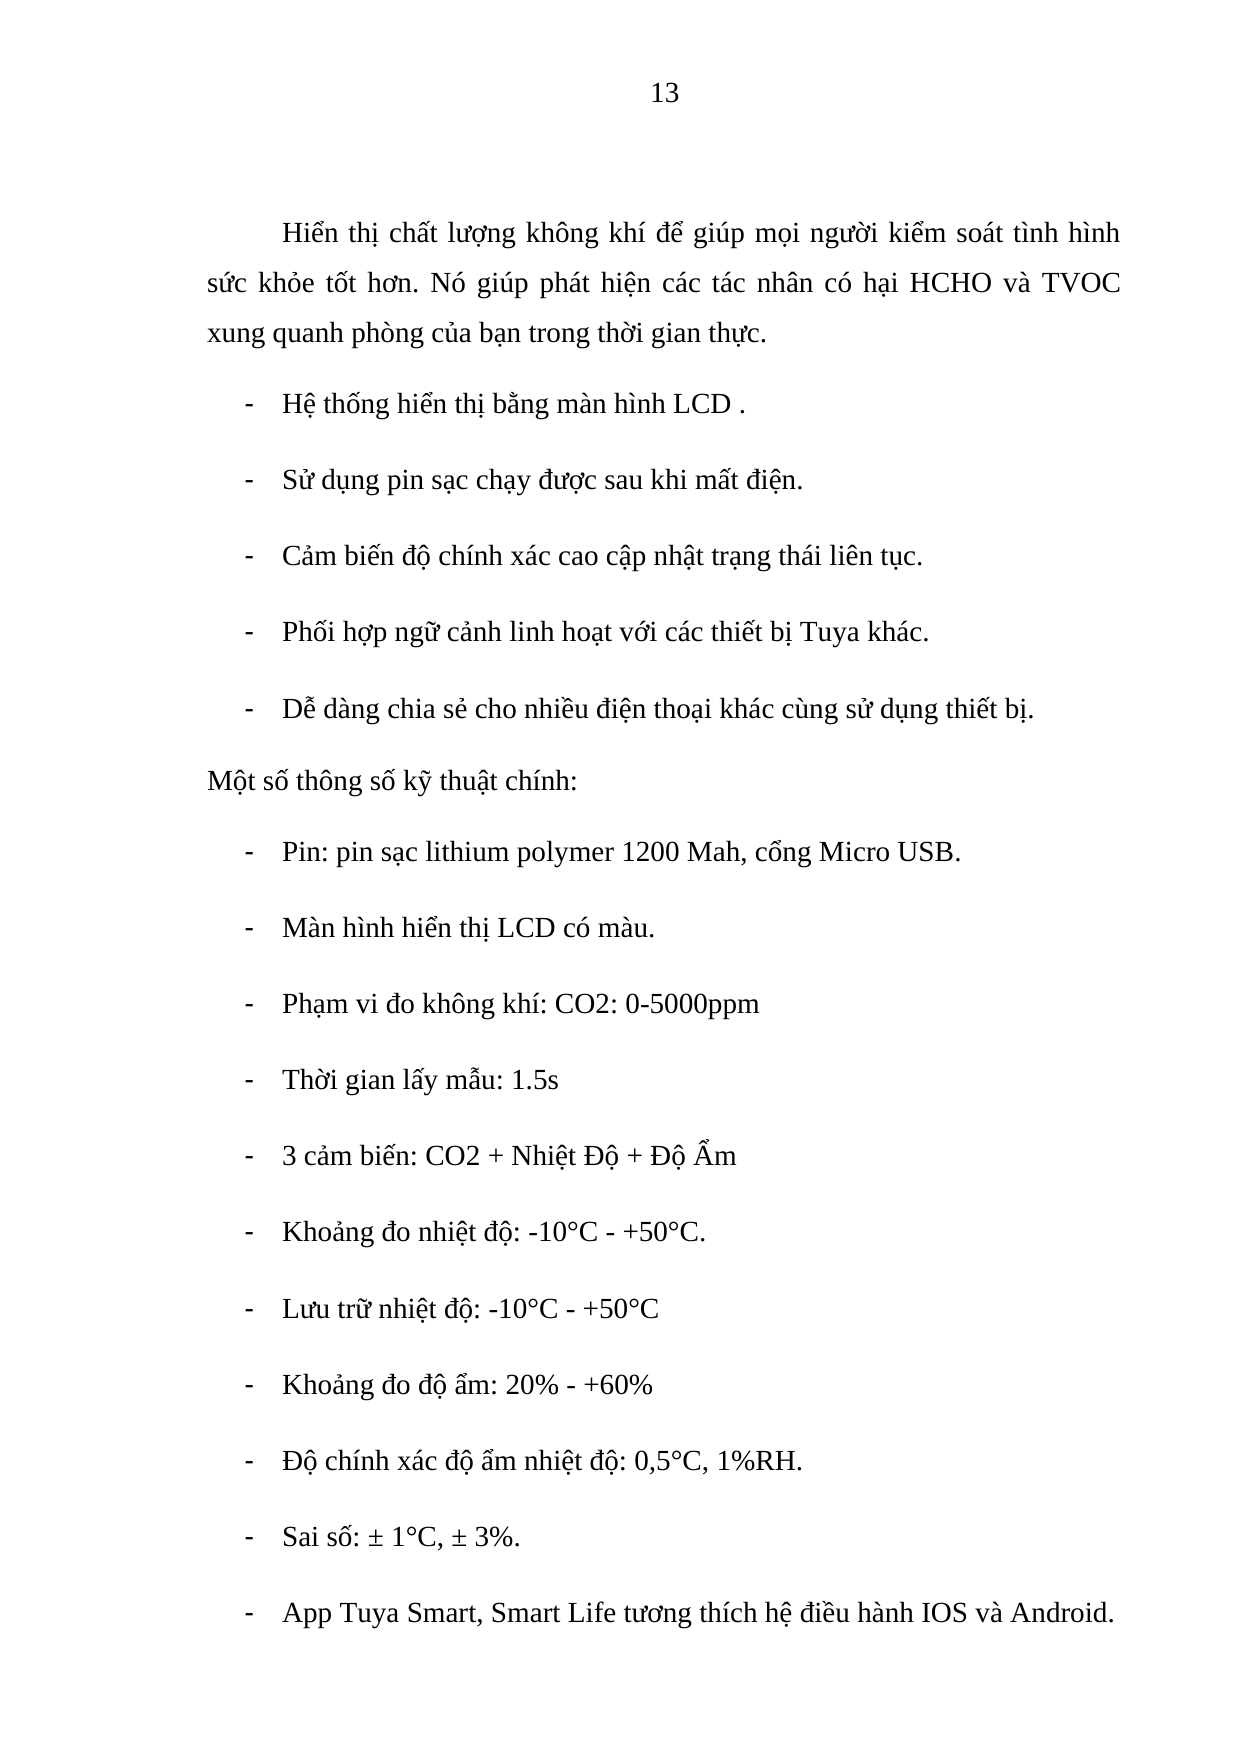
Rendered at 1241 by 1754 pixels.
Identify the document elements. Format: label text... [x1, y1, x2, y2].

text Hiển thị chất lượng không khí để giúp mọi người kiểm soát tình hình sức khỏe tốt hơn. Nó giúp phát hiện các tác nhân có hại HCHO và TVOC xung quanh phòng của bạn trong thời gian thực. [207, 215, 1122, 349]
text Một số thông số kỹ thuật chính: [207, 763, 1122, 797]
list App Tuya Smart, Smart Life tương thích hệ điều hành IOS và Android. [244, 1591, 1122, 1631]
list 3 cảm biến: CO2 + Nhiệt Độ + Độ Ẩm [244, 1134, 1122, 1174]
list Cảm biến độ chính xác cao cập nhật trạng thái liên tục. [244, 534, 1122, 574]
list Khoảng đo độ ẩm: 20% - +60% [244, 1363, 1122, 1403]
list Hệ thống hiển thị bằng màn hình LCD . [244, 382, 1122, 422]
list Pin: pin sạc lithium polymer 1200 Mah, cổng Micro USB. [244, 830, 1122, 870]
list Sử dụng pin sạc chạy được sau khi mất điện. [244, 458, 1122, 498]
list Màn hình hiển thị LCD có màu. [244, 906, 1122, 946]
list Phạm vi đo không khí: CO2: 0-5000ppm [244, 982, 1122, 1022]
list Độ chính xác độ ẩm nhiệt độ: 0,5°C, 1%RH. [244, 1439, 1122, 1479]
list Phối hợp ngữ cảnh linh hoạt với các thiết bị Tuya khác. [244, 611, 1122, 650]
list Lưu trữ nhiệt độ: -10°C - +50°C [244, 1287, 1122, 1327]
list Khoảng đo nhiệt độ: -10°C - +50°C. [244, 1211, 1122, 1250]
list Dễ dàng chia sẻ cho nhiều điện thoại khác cùng sử dụng thiết bị. [244, 687, 1122, 727]
list Thời gian lấy mẫu: 1.5s [244, 1058, 1122, 1098]
list Sai số: ± 1°C, ± 3%. [244, 1515, 1122, 1555]
